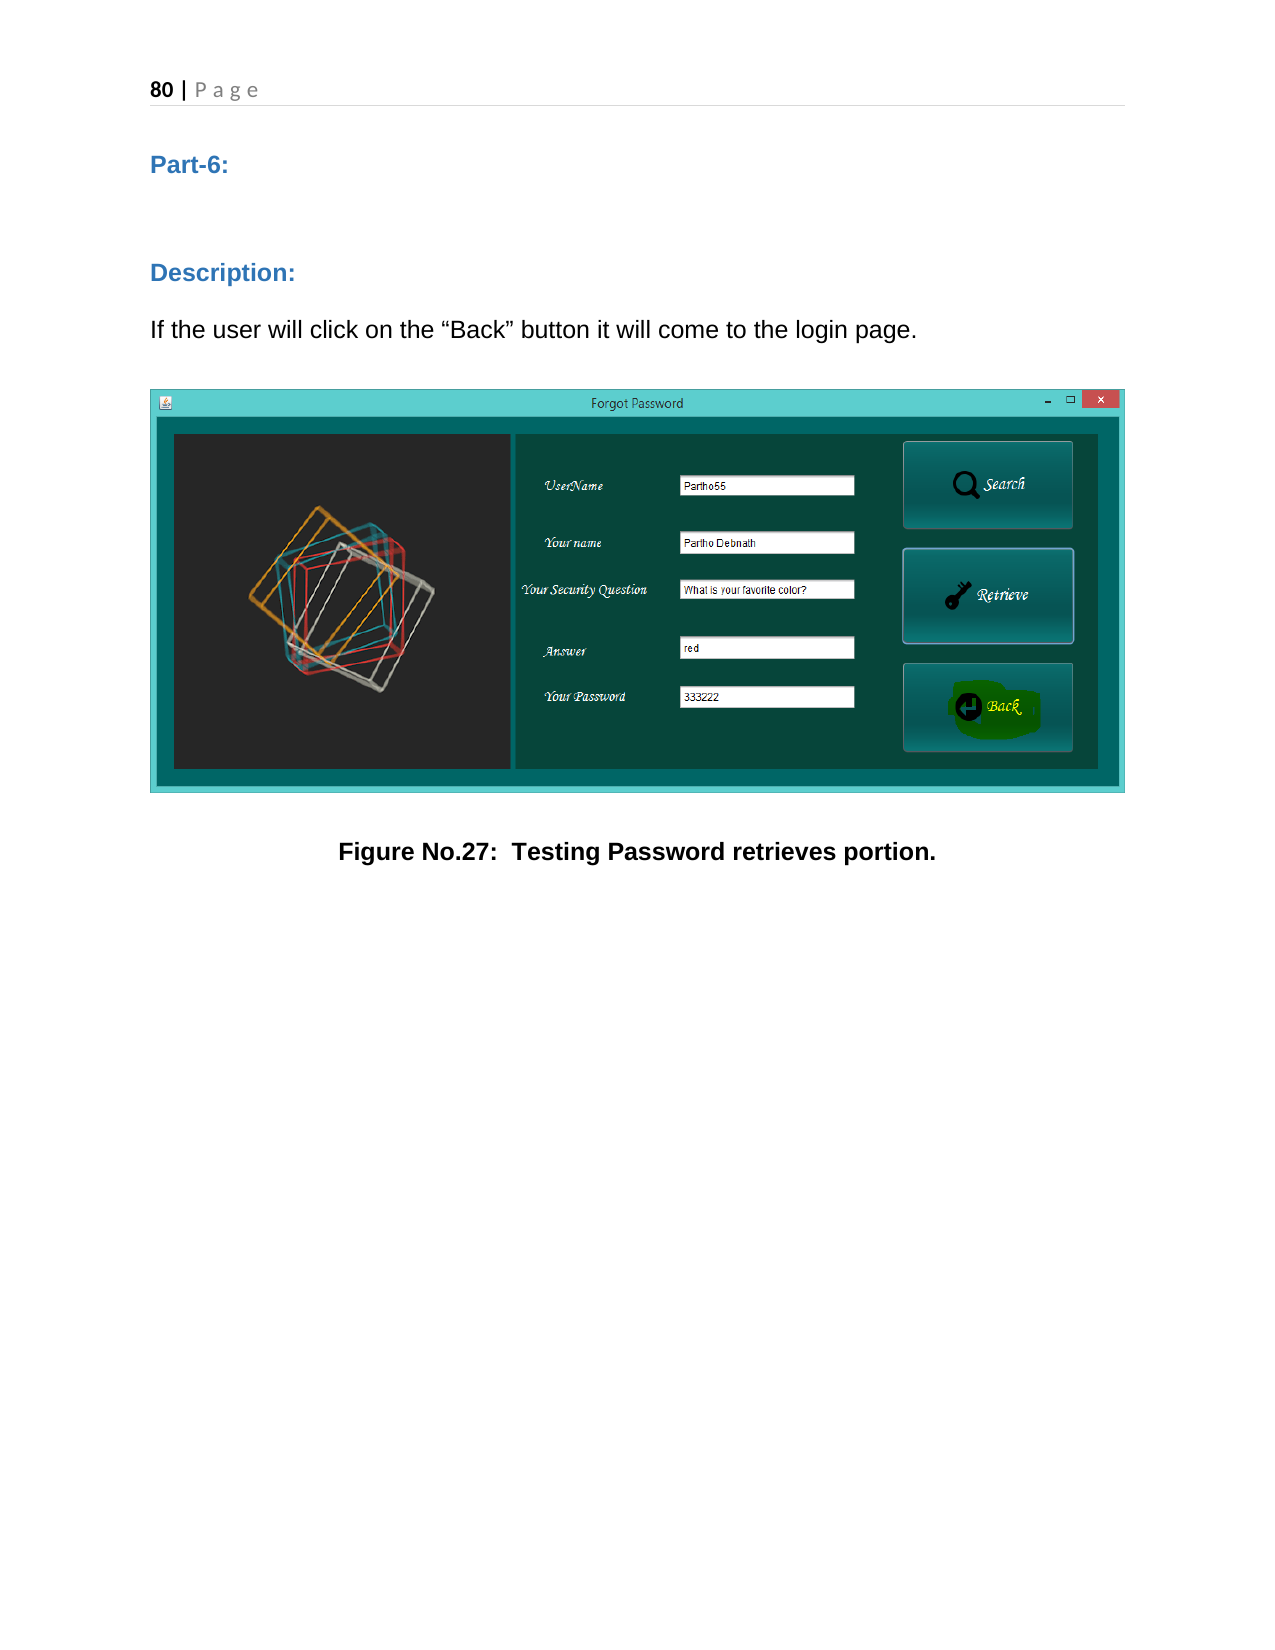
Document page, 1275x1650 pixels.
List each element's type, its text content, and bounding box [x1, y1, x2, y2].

subtitle Description: [150, 257, 1125, 286]
subtitle Part-6: [150, 150, 1125, 179]
picture [150, 389, 1125, 793]
text If the user will click on the “Back” button it will come to the login page. [150, 315, 1125, 344]
text Figure No.27: Testing Password retrieves portion. [150, 837, 1125, 866]
